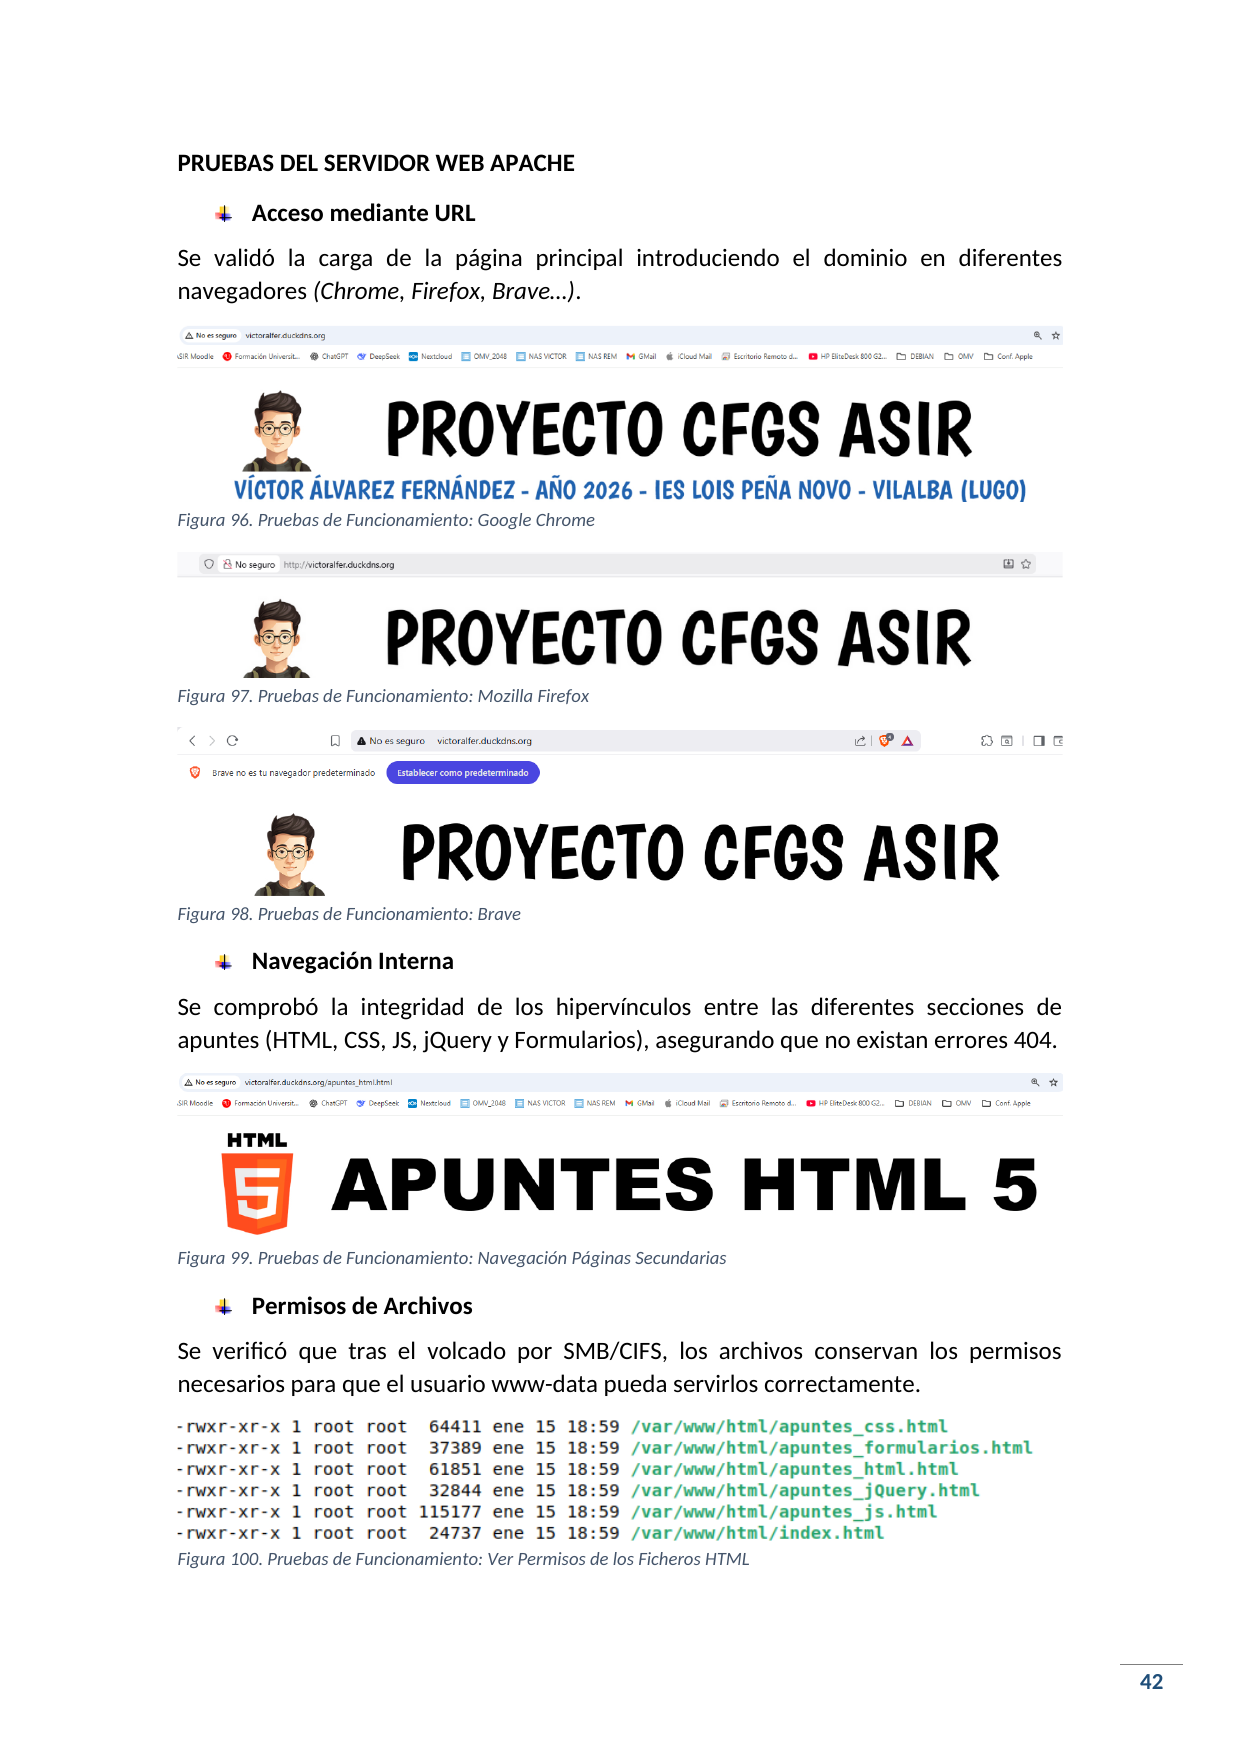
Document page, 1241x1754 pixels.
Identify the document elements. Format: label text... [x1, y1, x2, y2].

list Acceso mediante URL [214, 197, 1063, 228]
text PRUEBAS DEL SERVIDOR WEB APACHE [177, 148, 1063, 178]
picture [177, 1417, 1057, 1541]
text Se comprobó la integridad de los hipervínculos entre las diferentes secciones de apuntes (HTML, CSS, JS, jQuery y Formularios), asegurando que no existan errores 404. [177, 991, 1063, 1054]
picture [177, 552, 1063, 678]
picture [177, 325, 1063, 502]
picture [177, 1073, 1063, 1240]
picture [215, 953, 232, 970]
picture [215, 1297, 232, 1315]
picture [177, 727, 1063, 896]
list Permisos de Archivos [214, 1290, 1063, 1320]
picture [215, 204, 232, 222]
text Se validó la carga de la página principal introduciendo el dominio en diferentes navegadores (Chrome, Firefox, Brave…). [177, 243, 1063, 306]
text Se verificó que tras el volcado por SMB/CIFS, los archivos conservan los permisos necesarios para que el usuario www-data pueda servirlos correctamente. [177, 1335, 1063, 1399]
list Navegación Interna [214, 945, 1063, 976]
